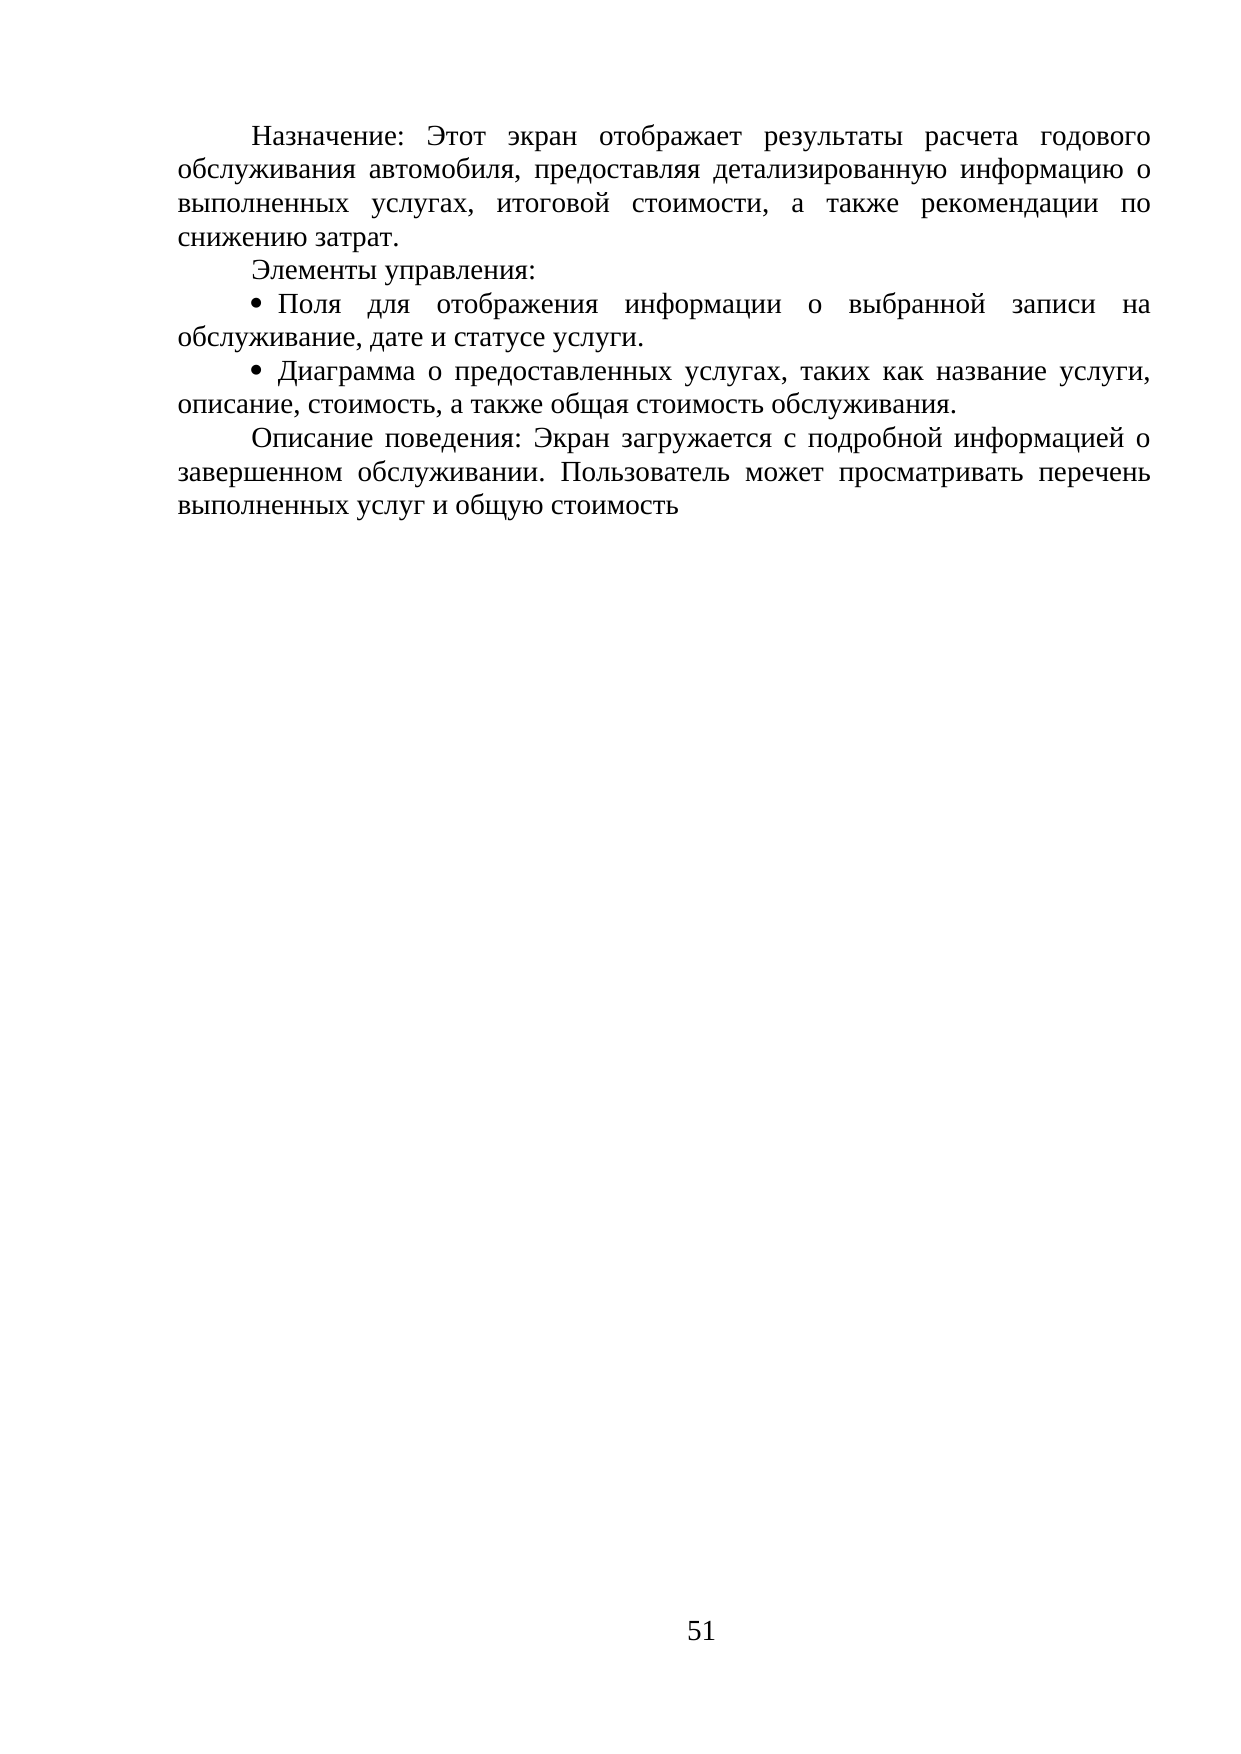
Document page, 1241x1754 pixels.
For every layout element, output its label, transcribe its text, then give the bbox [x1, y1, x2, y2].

text Диаграмма о предоставленных услугах, таких как название услуги, описание, стоимость, а также общая стоимость обслуживания. [177, 353, 1152, 420]
text Описание поведения: Экран загружается с подробной информацией о завершенном обслуживании. Пользователь может просматривать перечень выполненных услуг и общую стоимость [177, 420, 1152, 521]
text Поля для отображения информации о выбранной записи на обслуживание, дате и статусе услуги. [177, 286, 1152, 353]
text Назначение: Этот экран отображает результаты расчета годового обслуживания автомобиля, предоставляя детализированную информацию о выполненных услугах, итоговой стоимости, а также рекомендации по снижению затрат. [177, 118, 1152, 252]
text Элементы управления: [177, 252, 1152, 286]
